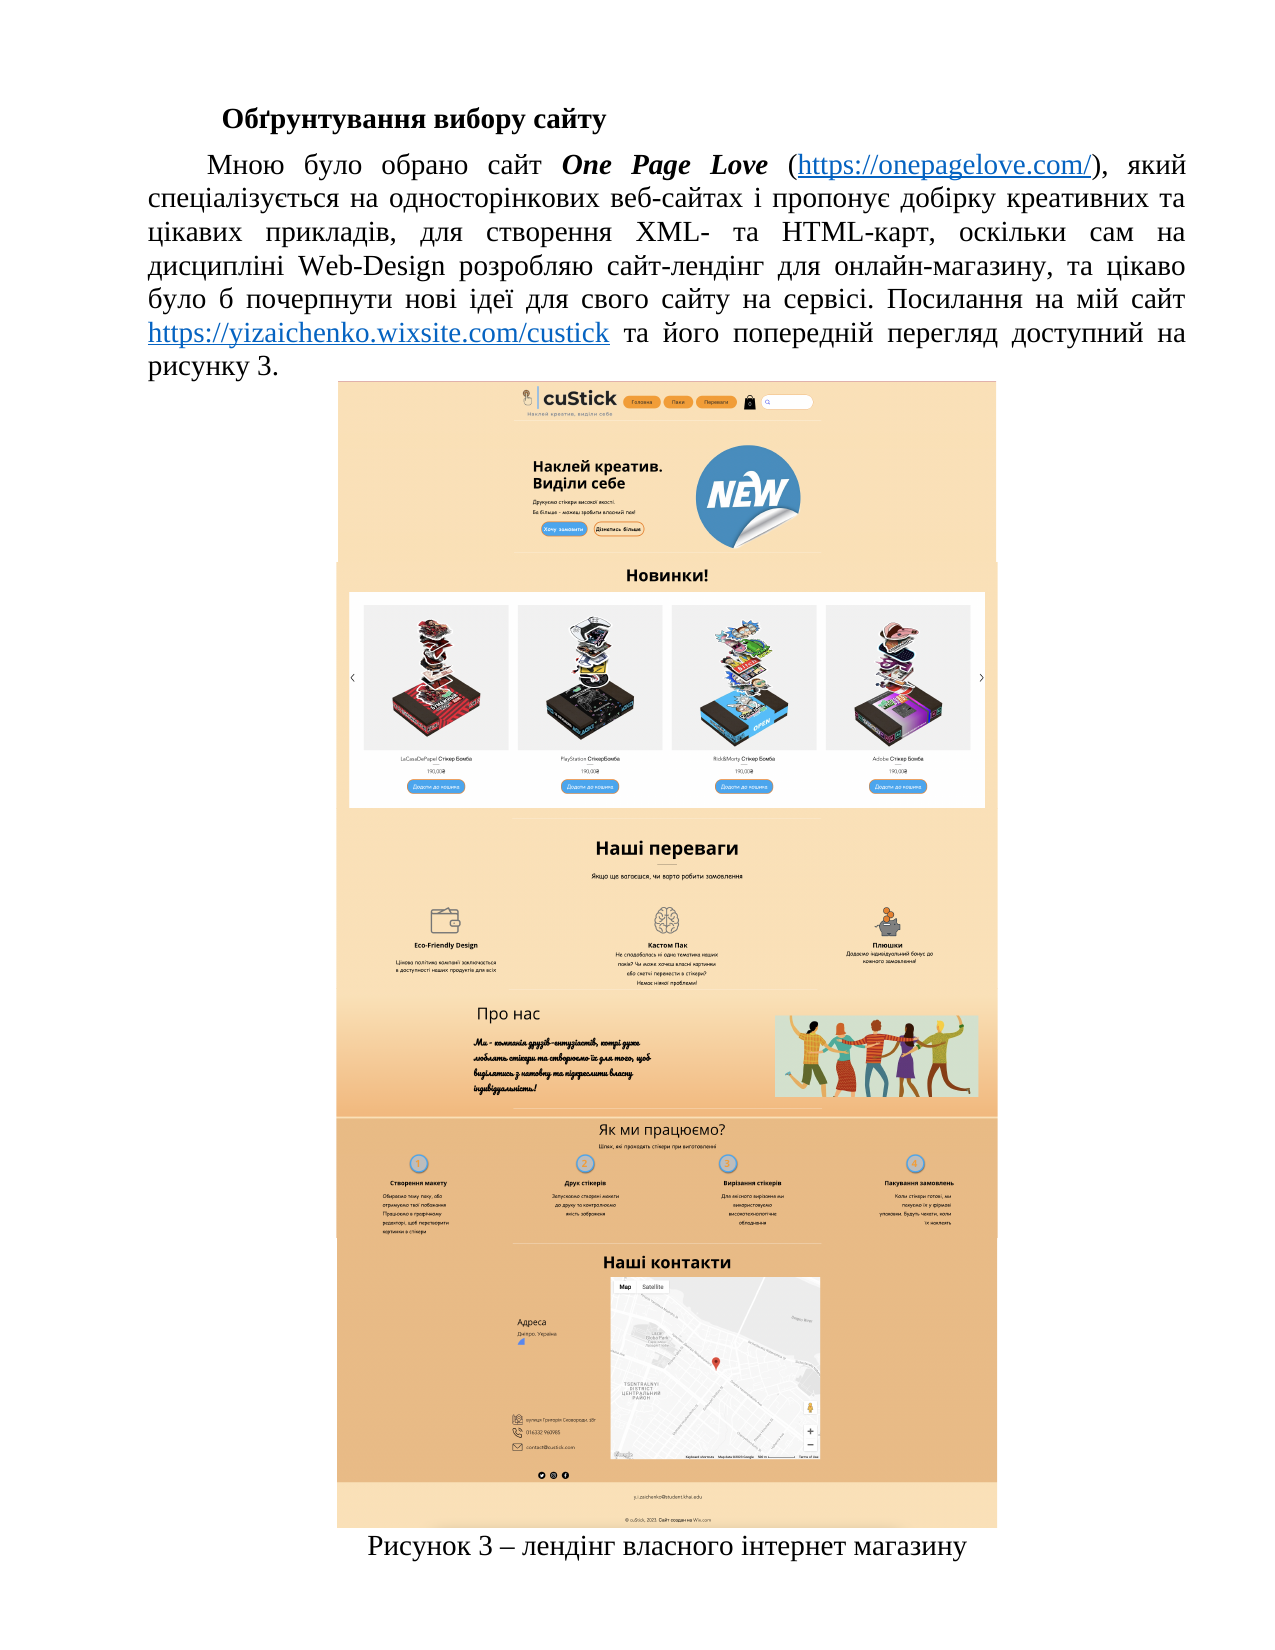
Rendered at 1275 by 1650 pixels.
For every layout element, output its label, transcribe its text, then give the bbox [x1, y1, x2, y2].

text Мною було обрано сайт One Page Love (https://onepagelove.com/), який спеціалізується на односторінкових веб-сайтах і пропонує добірку креативних та цікавих прикладів, для створення XML- та HTML-карт, оскільки сам на дисципліні Web-Design розробляю сайт-лендінг для онлайн-магазину, та цікаво було б почерпнути нові ідеї для свого сайту на сервісі. Посилання на мій сайт https://yizaichenko.wixsite.com/custick та його попередній перегляд доступний на рисунку 3. [148, 147, 1186, 382]
text Обґрунтування вибору сайту [148, 101, 1186, 134]
text Рисунок 3 – лендінг власного інтернет магазину [148, 1528, 1186, 1561]
picture [336, 381, 998, 1528]
